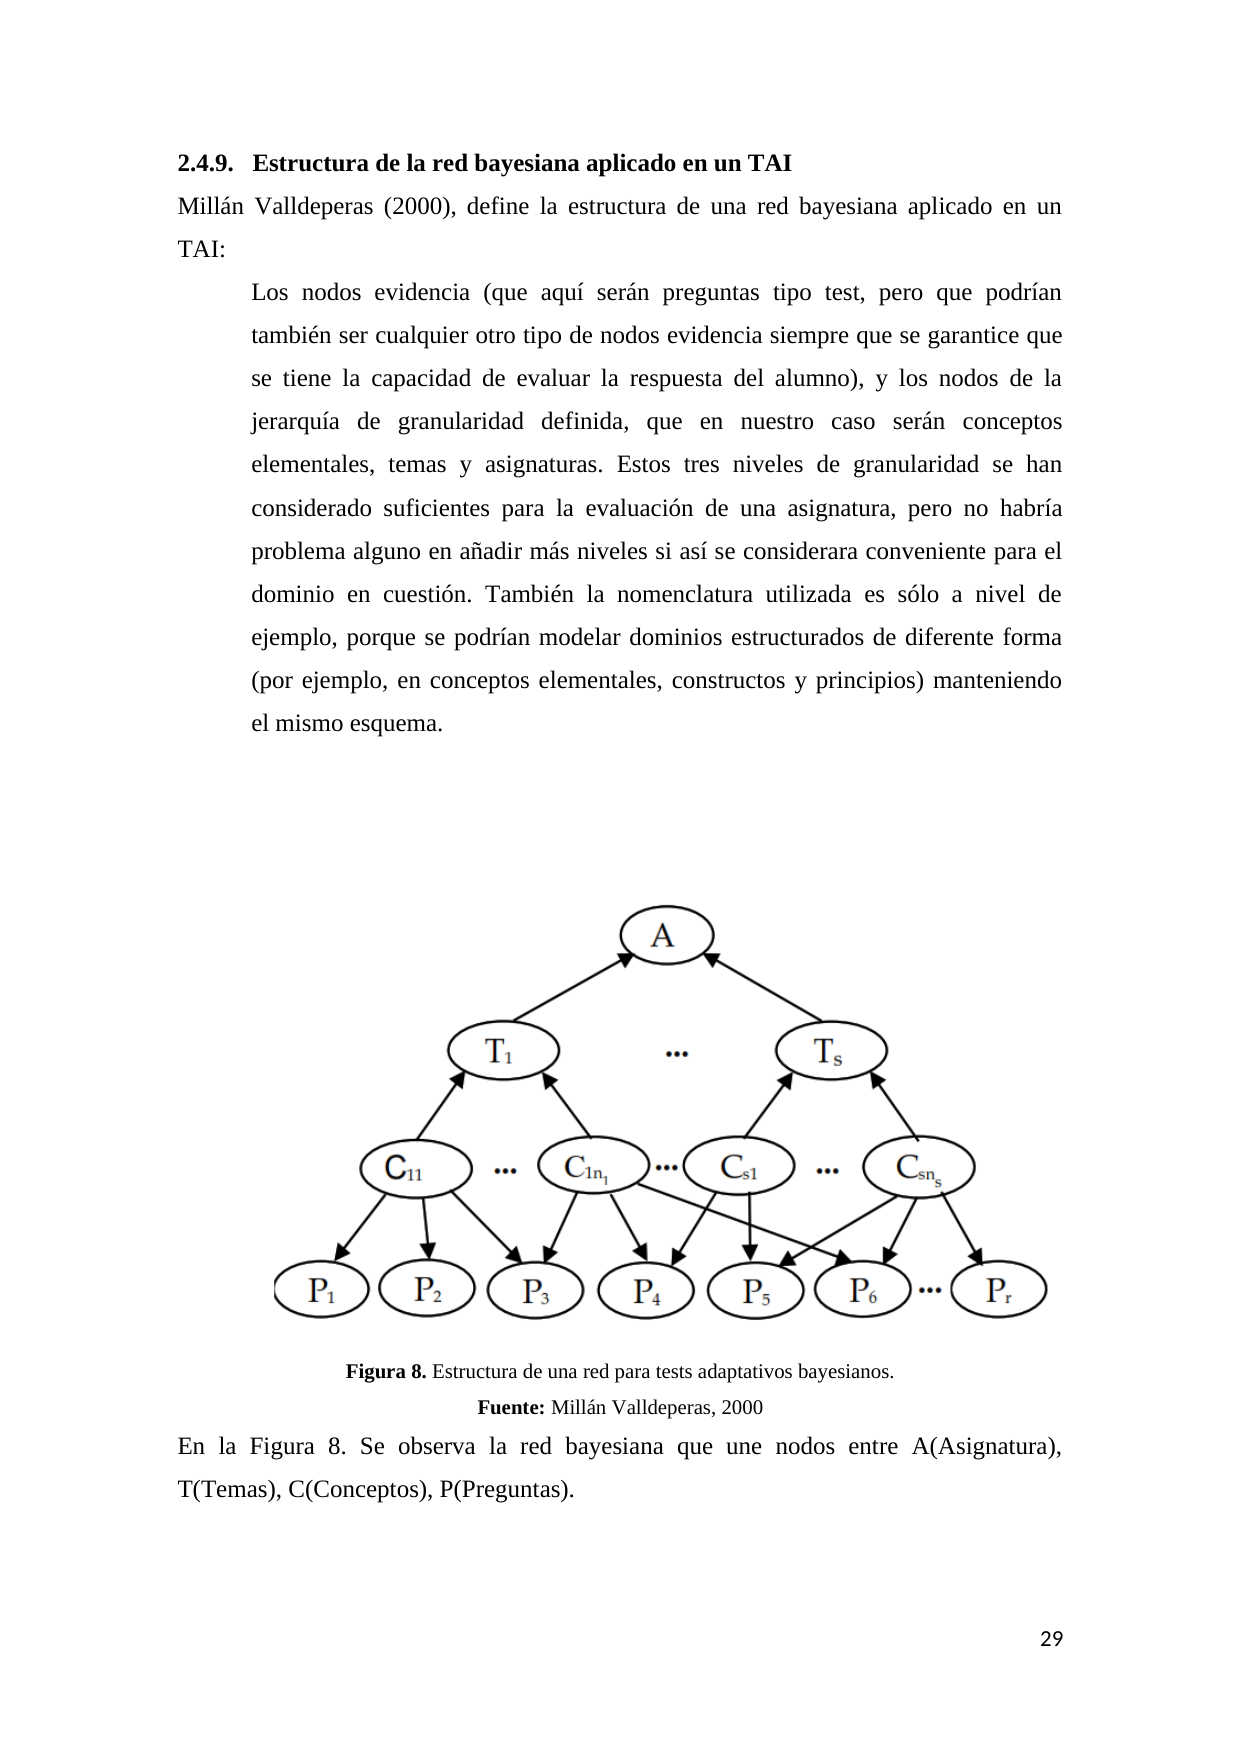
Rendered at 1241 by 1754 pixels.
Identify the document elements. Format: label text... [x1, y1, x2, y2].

text Los nodos evidencia (que aquí serán preguntas tipo test, pero que podrían también ser cualquier otro tipo de nodos evidencia siempre que se garantice que se tiene la capacidad de evaluar la respuesta del alumno), y los nodos de la jerarquía de granularidad definida, que en nuestro caso serán conceptos elementales, temas y asignaturas. Estos tres niveles de granularidad se han considerado suficientes para la evaluación de una asignatura, pero no habría problema alguno en añadir más niveles si así se considerara conveniente para el dominio en cuestión. También la nomenclatura utilizada es sólo a nivel de ejemplo, porque se podrían modelar dominios estructurados de diferente forma (por ejemplo, en conceptos elementales, constructos y principios) manteniendo el mismo esquema. [251, 277, 1063, 737]
text Millán Valldeperas (2000), define la estructura de una red bayesiana aplicado en un TAI: [177, 191, 1063, 263]
text En la Figura 8. Se observa la red bayesiana que une nodos entre A(Asignatura), T(Temas), C(Conceptos), P(Preguntas). [177, 1431, 1063, 1503]
text Fuente: Millán Valldeperas, 2000 [177, 1395, 1063, 1419]
subtitle Estructura de la red bayesiana aplicado en un TAI [177, 148, 1063, 176]
text Figura 8. Estructura de una red para tests adaptativos bayesianos. [177, 1359, 1063, 1383]
picture [261, 887, 1053, 1329]
